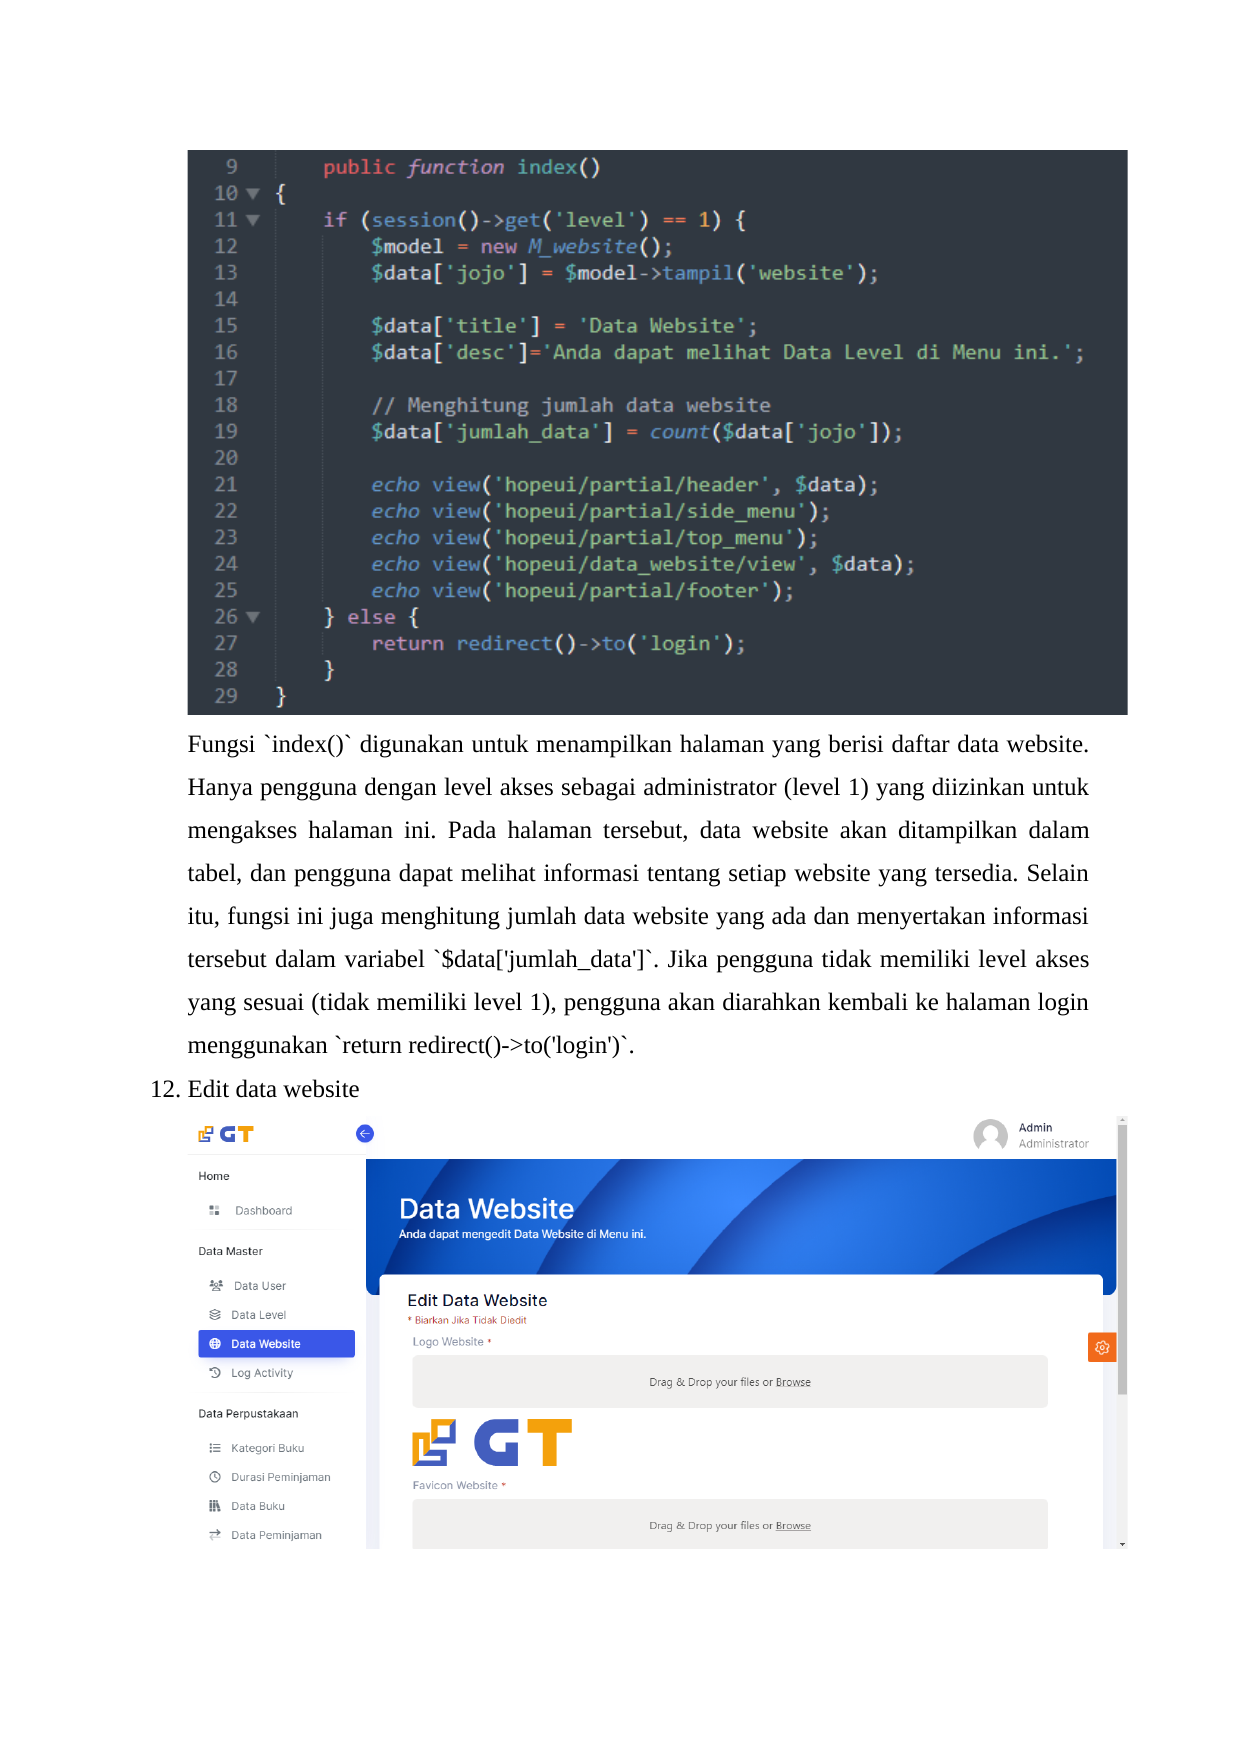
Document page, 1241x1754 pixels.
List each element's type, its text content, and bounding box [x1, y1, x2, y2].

list Fungsi `index()` digunakan untuk menampilkan halaman yang berisi daftar data website. Hanya pengguna dengan level akses sebagai administrator (level 1) yang diizinkan untuk mengakses halaman ini. Pada halaman tersebut, data website akan ditampilkan dalam tabel, dan pengguna dapat melihat informasi tentang setiap website yang tersedia. Selain itu, fungsi ini juga menghitung jumlah data website yang ada dan menyertakan informasi tersebut dalam variabel `$data['jumlah_data']`. Jika pengguna tidak memiliki level akses yang sesuai (tidak memiliki level 1), pengguna akan diarahkan kembali ke halaman login menggunakan `return redirect()->to('login')`. [187, 729, 1090, 1059]
list Edit data website [150, 1074, 1090, 1102]
picture [187, 150, 1128, 715]
picture [187, 1116, 1128, 1549]
